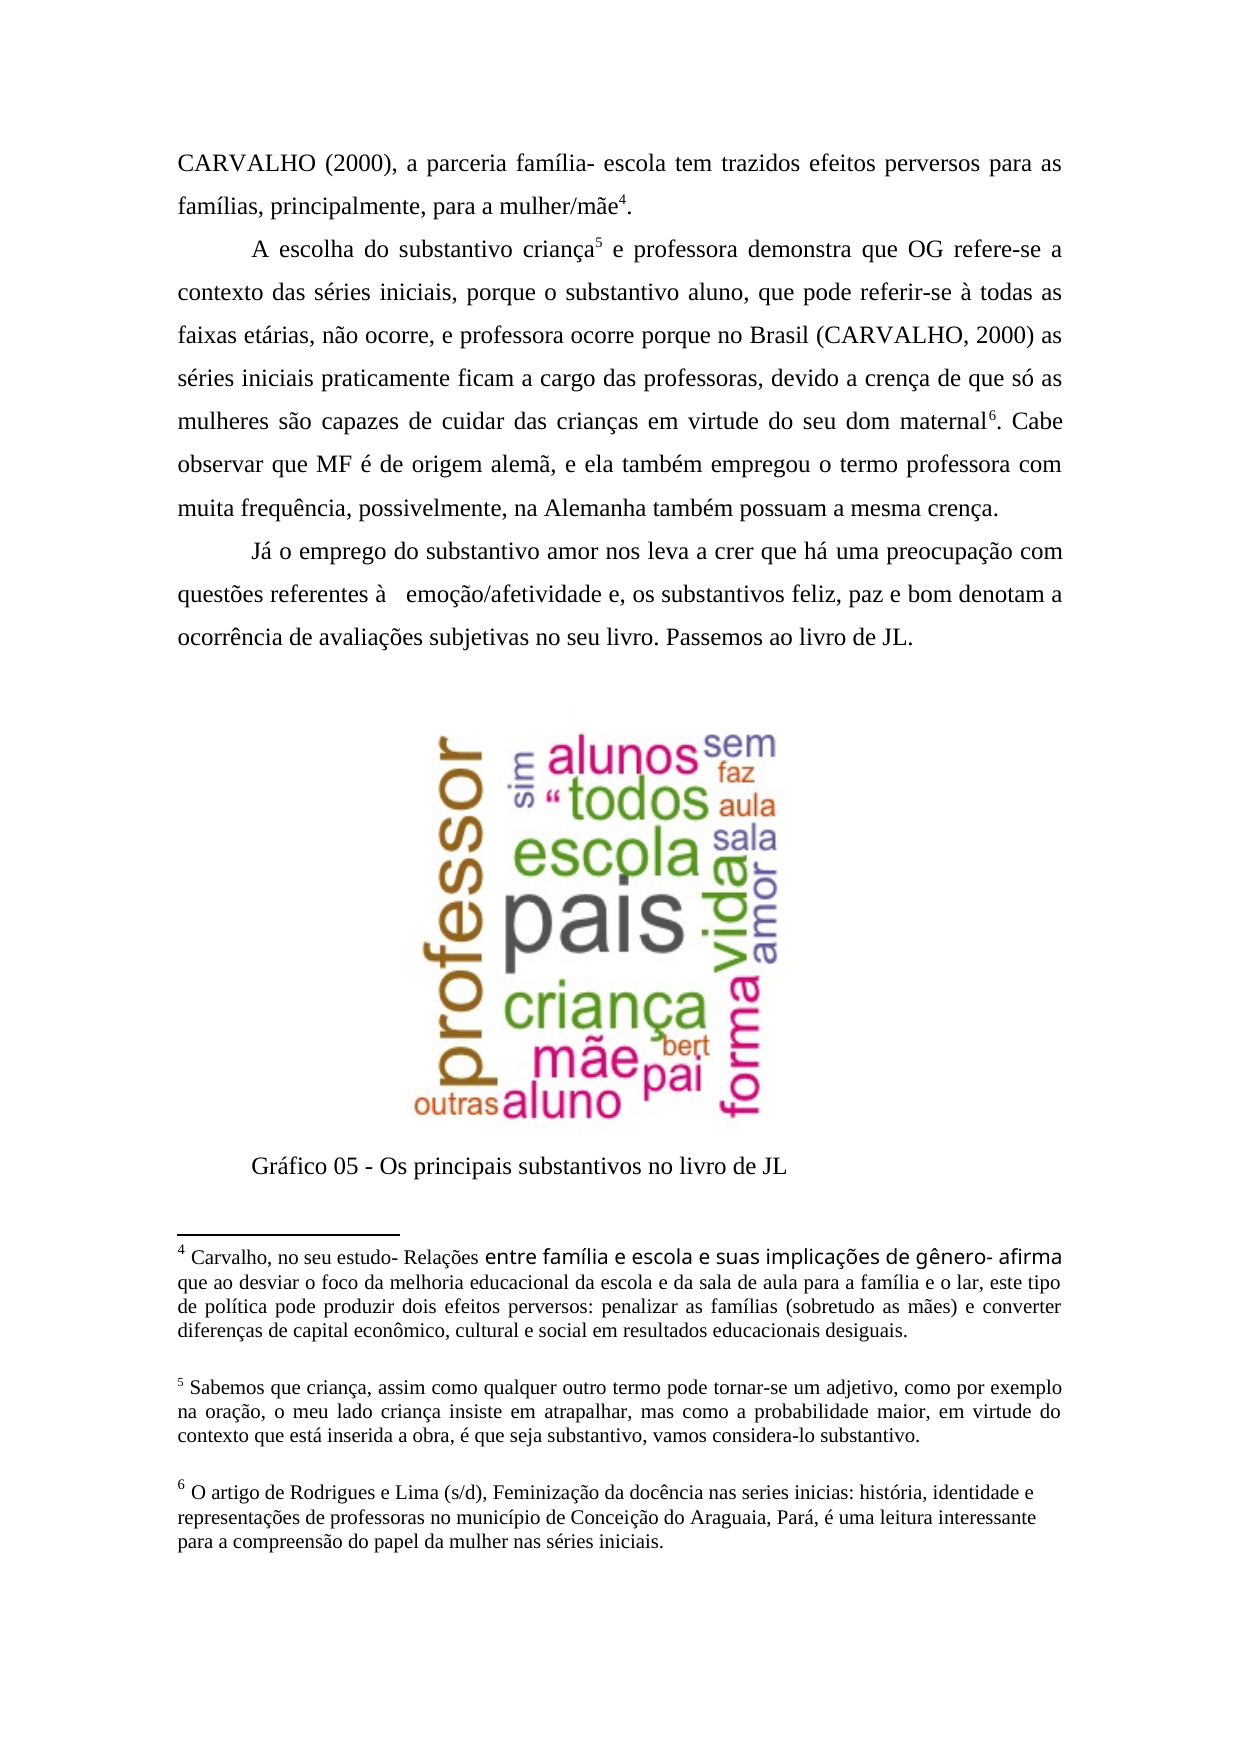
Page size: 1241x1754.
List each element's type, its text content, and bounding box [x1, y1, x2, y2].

text Gráfico 05 - Os principais substantivos no livro de JL [177, 1151, 1063, 1179]
picture [177, 708, 1012, 1137]
text Já o emprego do substantivo amor nos leva a crer que há uma preocupação com questões referentes à emoção/afetividade e, os substantivos feliz, paz e bom denotam a ocorrência de avaliações subjetivas no seu livro. Passemos ao livro de JL. [177, 536, 1063, 579]
text A escolha do substantivo criança e professora demonstra que OG refere-se a contexto das séries iniciais, porque o substantivo aluno, que pode referir-se à todas as faixas etárias, não ocorre, e professora ocorre porque no Brasil (CARVALHO, 2000) as séries iniciais praticamente ficam a cargo das professoras, devido a crença de que só as mulheres são capazes de cuidar das crianças em virtude do seu dom maternal. Cabe observar que MF é de origem alemã, e ela também empregou o termo professora com muita frequência, possivelmente, na Alemanha também possuam a mesma crença. [177, 234, 1063, 521]
text Já o emprego do substantivo amor nos leva a crer que há uma preocupação com questões referentes à emoção/afetividade e, os substantivos feliz, paz e bom denotam a ocorrência de avaliações subjetivas no seu livro. Passemos ao livro de JL. [177, 608, 1063, 651]
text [177, 148, 1063, 219]
